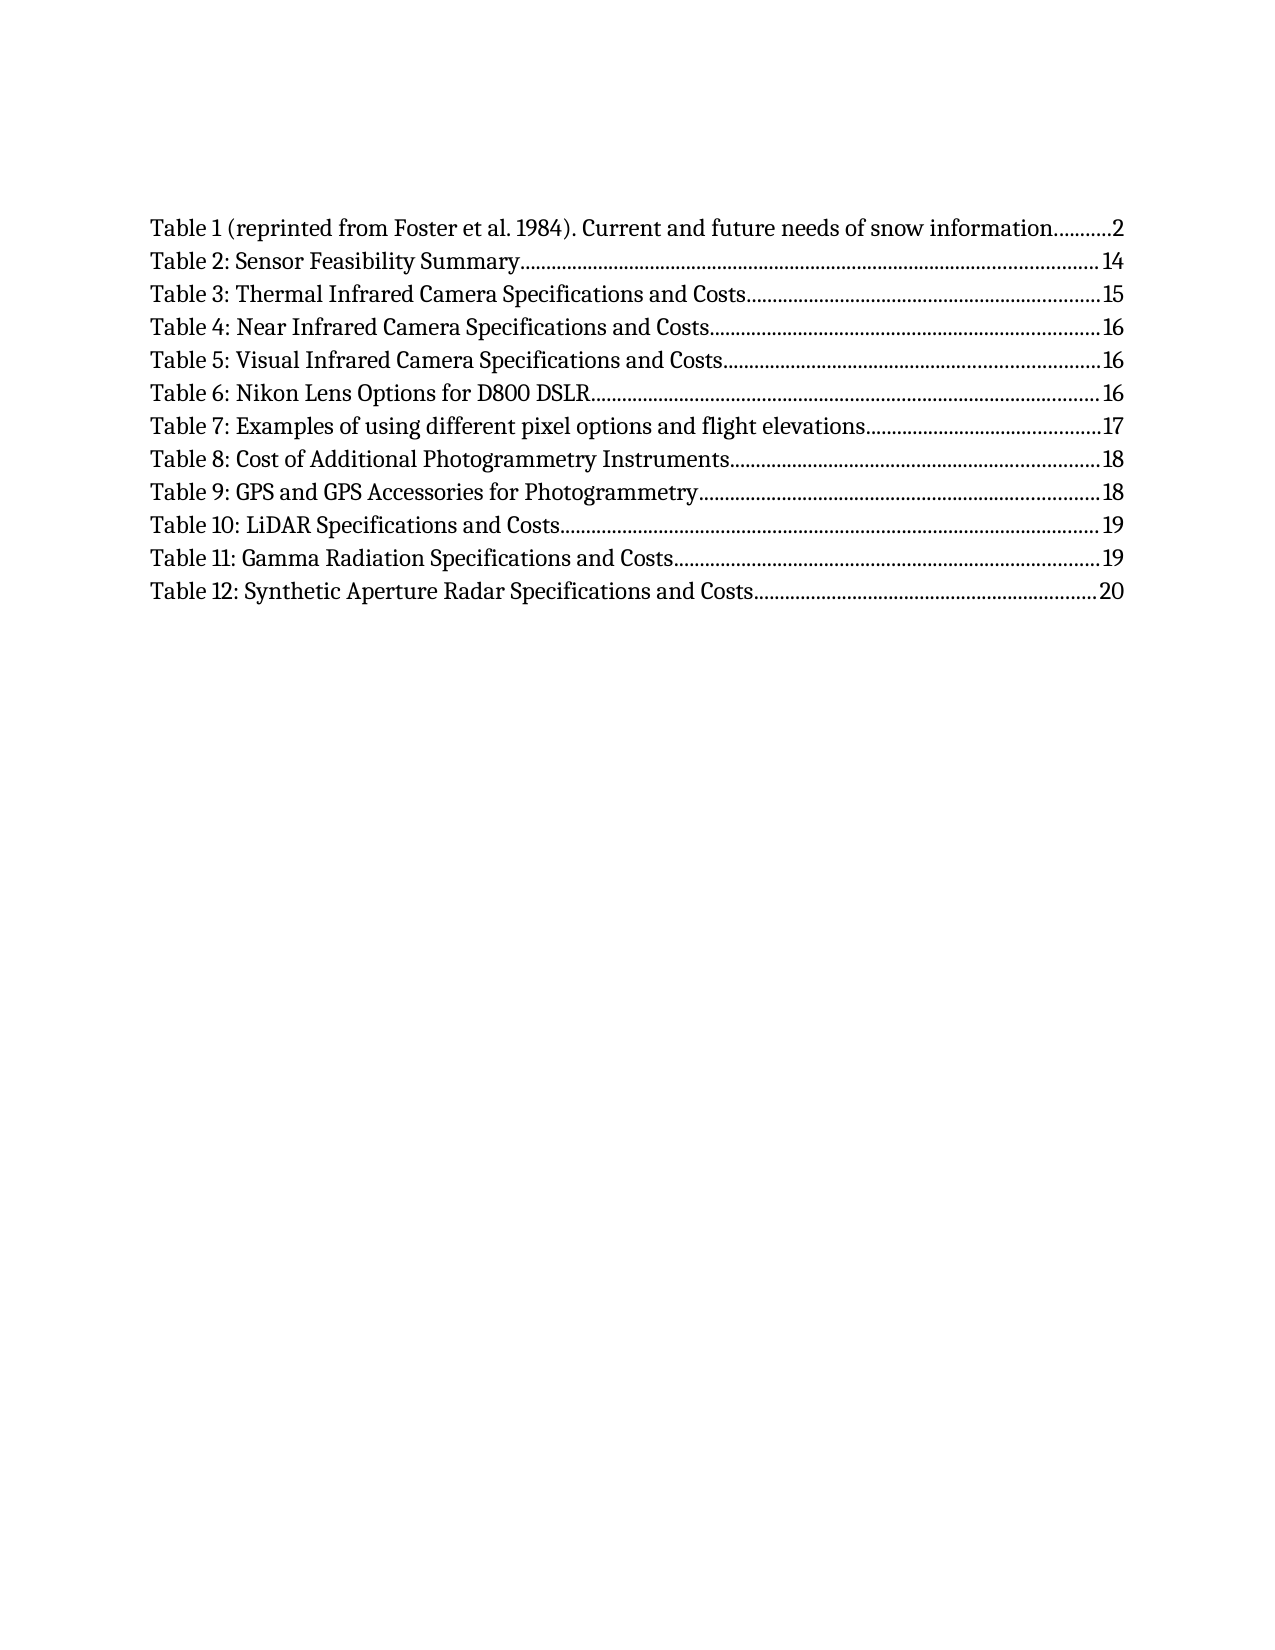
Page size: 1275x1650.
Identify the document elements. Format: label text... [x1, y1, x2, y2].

text Table 3: Thermal Infrared Camera Specifications and Costs 15 [150, 279, 1125, 308]
text Table 5: Visual Infrared Camera Specifications and Costs 16 [150, 346, 1125, 374]
text Table 4: Near Infrared Camera Specifications and Costs 16 [150, 313, 1125, 341]
text Table 9: GPS and GPS Accessories for Photogrammetry 18 [150, 478, 1125, 506]
text Table 7: Examples of using different pixel options and flight elevations 17 [150, 412, 1125, 440]
text Table 8: Cost of Additional Photogrammetry Instruments 18 [150, 445, 1125, 473]
text Table 10: LiDAR Specifications and Costs 19 [150, 511, 1125, 539]
text Table 6: Nikon Lens Options for D800 DSLR 16 [150, 379, 1125, 407]
text Table 11: Gamma Radiation Specifications and Costs 19 [150, 544, 1125, 572]
text Table 2: Sensor Feasibility Summary 14 [150, 247, 1125, 275]
text Table 1 (reprinted from Foster et al. 1984). Current and future needs of snow information. 2 [150, 213, 1125, 242]
text Table 12: Synthetic Aperture Radar Specifications and Costs 20 [150, 577, 1125, 606]
